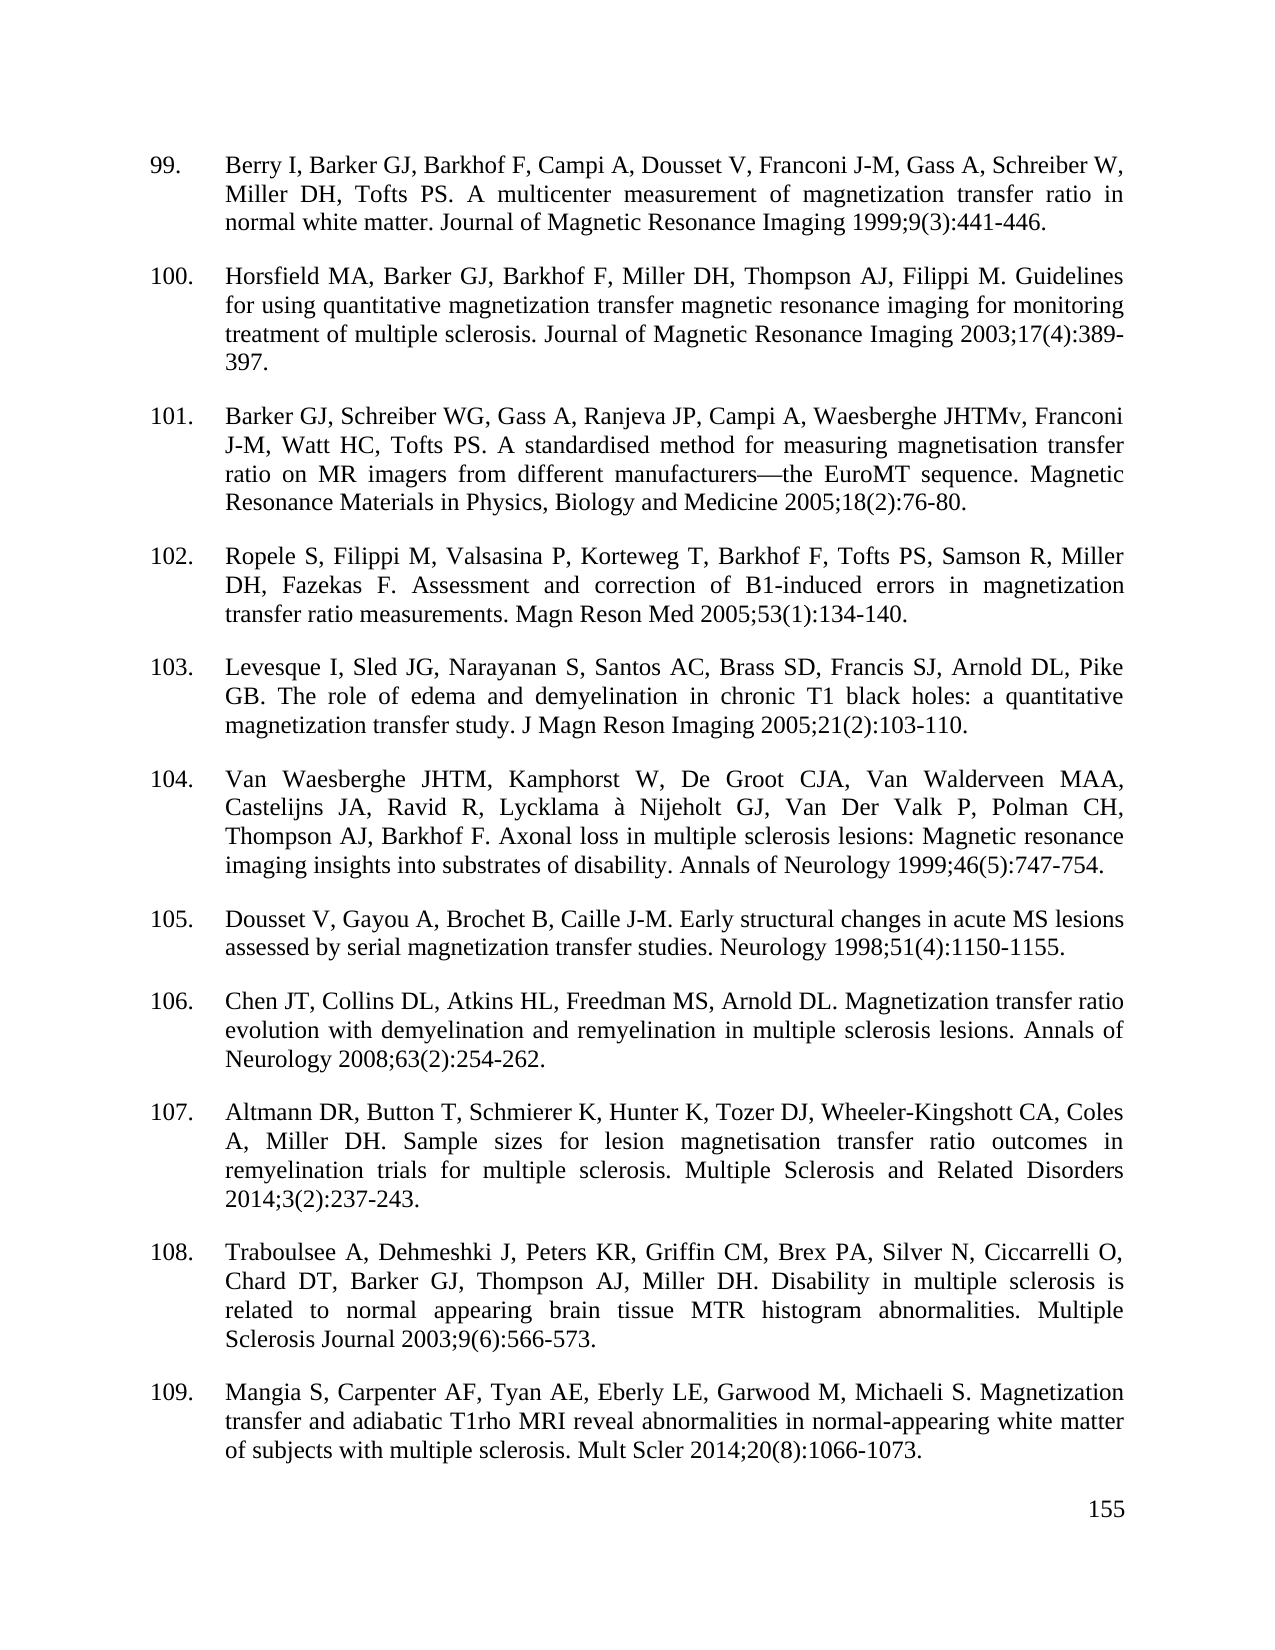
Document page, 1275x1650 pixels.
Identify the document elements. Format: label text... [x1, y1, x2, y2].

text 100. Horsfield MA, Barker GJ, Barkhof F, Miller DH, Thompson AJ, Filippi M. Guidelines for using quantitative magnetization transfer magnetic resonance imaging for monitoring treatment of multiple sclerosis. Journal of Magnetic Resonance Imaging 2003;17(4):389-397. [150, 261, 1125, 376]
text 106. Chen JT, Collins DL, Atkins HL, Freedman MS, Arnold DL. Magnetization transfer ratio evolution with demyelination and remyelination in multiple sclerosis lesions. Annals of Neurology 2008;63(2):254-262. [150, 986, 1125, 1072]
text 108. Traboulsee A, Dehmeshki J, Peters KR, Griffin CM, Brex PA, Silver N, Ciccarrelli O, Chard DT, Barker GJ, Thompson AJ, Miller DH. Disability in multiple sclerosis is related to normal appearing brain tissue MTR histogram abnormalities. Multiple Sclerosis Journal 2003;9(6):566-573. [150, 1237, 1125, 1352]
text 103. Levesque I, Sled JG, Narayanan S, Santos AC, Brass SD, Francis SJ, Arnold DL, Pike GB. The role of edema and demyelination in chronic T1 black holes: a quantitative magnetization transfer study. J Magn Reson Imaging 2005;21(2):103-110. [150, 652, 1125, 739]
text 99. Berry I, Barker GJ, Barkhof F, Campi A, Dousset V, Franconi J-M, Gass A, Schreiber W, Miller DH, Tofts PS. A multicenter measurement of magnetization transfer ratio in normal white matter. Journal of Magnetic Resonance Imaging 1999;9(3):441-446. [150, 150, 1125, 236]
text 104. Van Waesberghe JHTM, Kamphorst W, De Groot CJA, Van Walderveen MAA, Castelijns JA, Ravid R, Lycklama à Nijeholt GJ, Van Der Valk P, Polman CH, Thompson AJ, Barkhof F. Axonal loss in multiple sclerosis lesions: Magnetic resonance imaging insights into substrates of disability. Annals of Neurology 1999;46(5):747-754. [150, 764, 1125, 879]
text 101. Barker GJ, Schreiber WG, Gass A, Ranjeva JP, Campi A, Waesberghe JHTMv, Franconi J-M, Watt HC, Tofts PS. A standardised method for measuring magnetisation transfer ratio on MR imagers from different manufacturers—the EuroMT sequence. Magnetic Resonance Materials in Physics, Biology and Medicine 2005;18(2):76-80. [150, 401, 1125, 516]
text 109. Mangia S, Carpenter AF, Tyan AE, Eberly LE, Garwood M, Michaeli S. Magnetization transfer and adiabatic T1rho MRI reveal abnormalities in normal-appearing white matter of subjects with multiple sclerosis. Mult Scler 2014;20(8):1066-1073. [150, 1377, 1125, 1464]
text 102. Ropele S, Filippi M, Valsasina P, Korteweg T, Barkhof F, Tofts PS, Samson R, Miller DH, Fazekas F. Assessment and correction of B1-induced errors in magnetization transfer ratio measurements. Magn Reson Med 2005;53(1):134-140. [150, 541, 1125, 627]
text 107. Altmann DR, Button T, Schmierer K, Hunter K, Tozer DJ, Wheeler-Kingshott CA, Coles A, Miller DH. Sample sizes for lesion magnetisation transfer ratio outcomes in remyelination trials for multiple sclerosis. Multiple Sclerosis and Related Disorders 2014;3(2):237-243. [150, 1097, 1125, 1212]
text 105. Dousset V, Gayou A, Brochet B, Caille J-M. Early structural changes in acute MS lesions assessed by serial magnetization transfer studies. Neurology 1998;51(4):1150-1155. [150, 904, 1125, 961]
